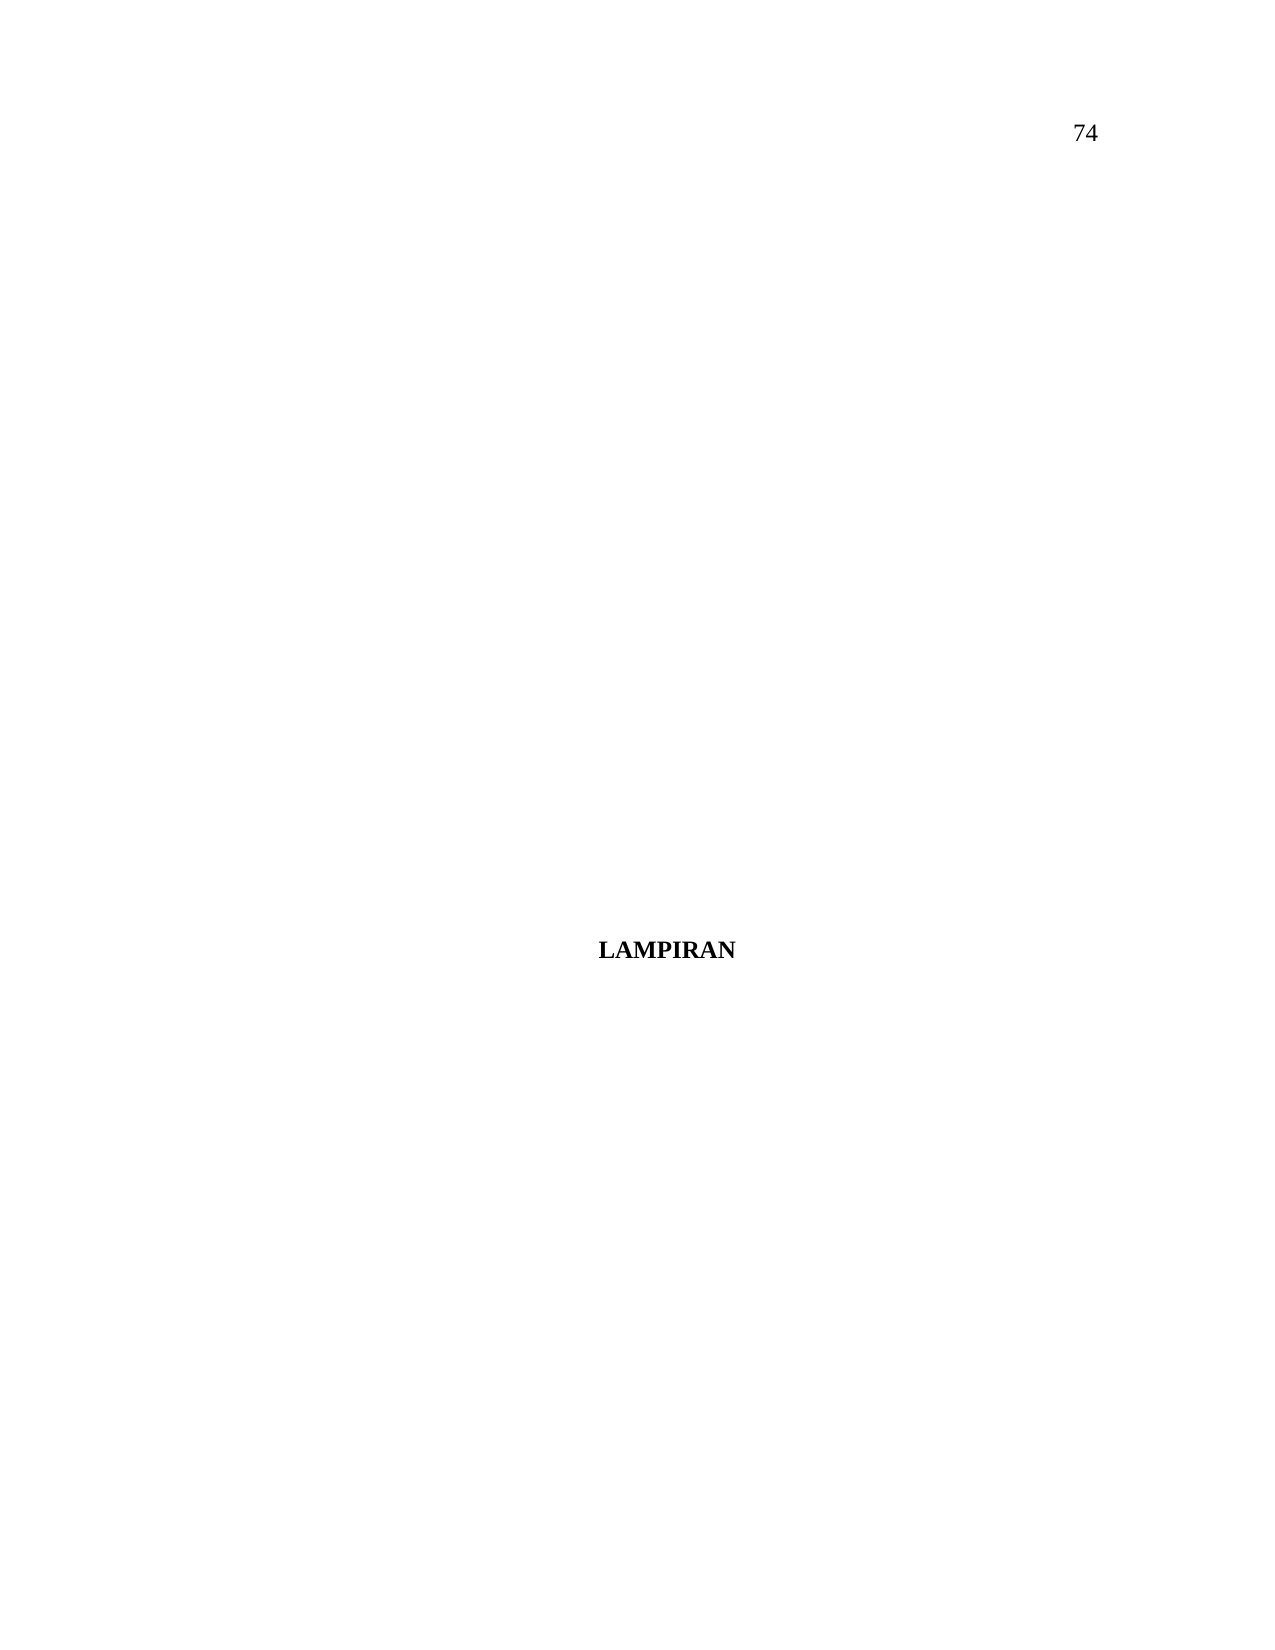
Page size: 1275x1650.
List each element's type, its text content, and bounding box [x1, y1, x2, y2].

subtitle LAMPIRAN [236, 935, 1098, 964]
